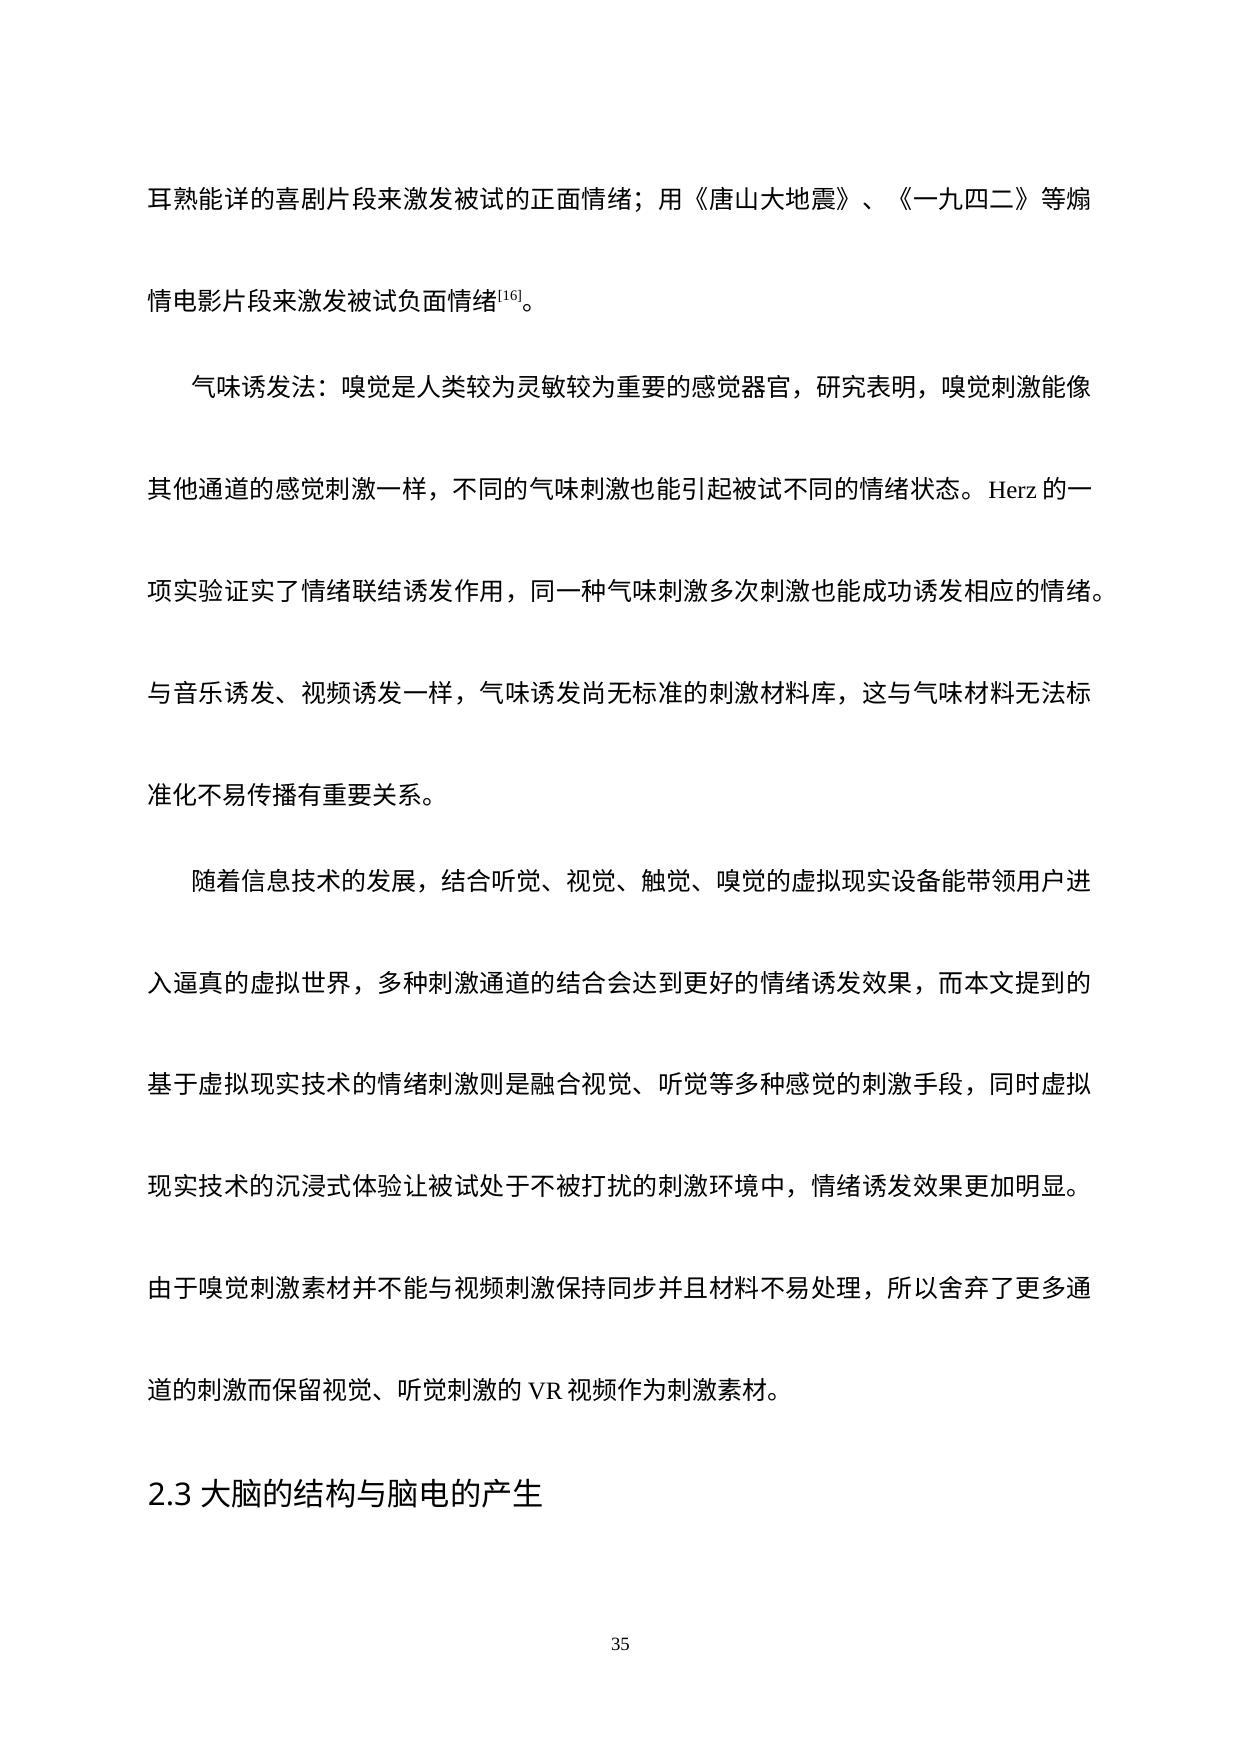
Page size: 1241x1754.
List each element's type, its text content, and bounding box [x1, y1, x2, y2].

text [148, 164, 1092, 334]
text 气味诱发法：嗅觉是人类较为灵敏较为重要的感觉器官，研究表明，嗅觉刺激能像其他通道的感觉刺激一样，不同的气味刺激也能引起被试不同的情绪状态。Herz的一项实验证实了情绪联结诱发作用，同一种气味刺激多次刺激也能成功诱发相应的情绪。与音乐诱发、视频诱发一样，气味诱发尚无标准的刺激材料库，这与气味材料无法标准化不易传播有重要关系。 [148, 352, 1092, 827]
text 随着信息技术的发展，结合听觉、视觉、触觉、嗅觉的虚拟现实设备能带领用户进入逼真的虚拟世界，多种刺激通道的结合会达到更好的情绪诱发效果，而本文提到的基于虚拟现实技术的情绪刺激则是融合视觉、听觉等多种感觉的刺激手段，同时虚拟现实技术的沉浸式体验让被试处于不被打扰的刺激环境中，情绪诱发效果更加明显。由于嗅觉刺激素材并不能与视频刺激保持同步并且材料不易处理，所以舍弃了更多通道的刺激而保留视觉、听觉刺激的VR视频作为刺激素材。 [148, 845, 1092, 1423]
subtitle 2.3 大脑的结构与脑电的产生 [148, 1458, 1092, 1526]
